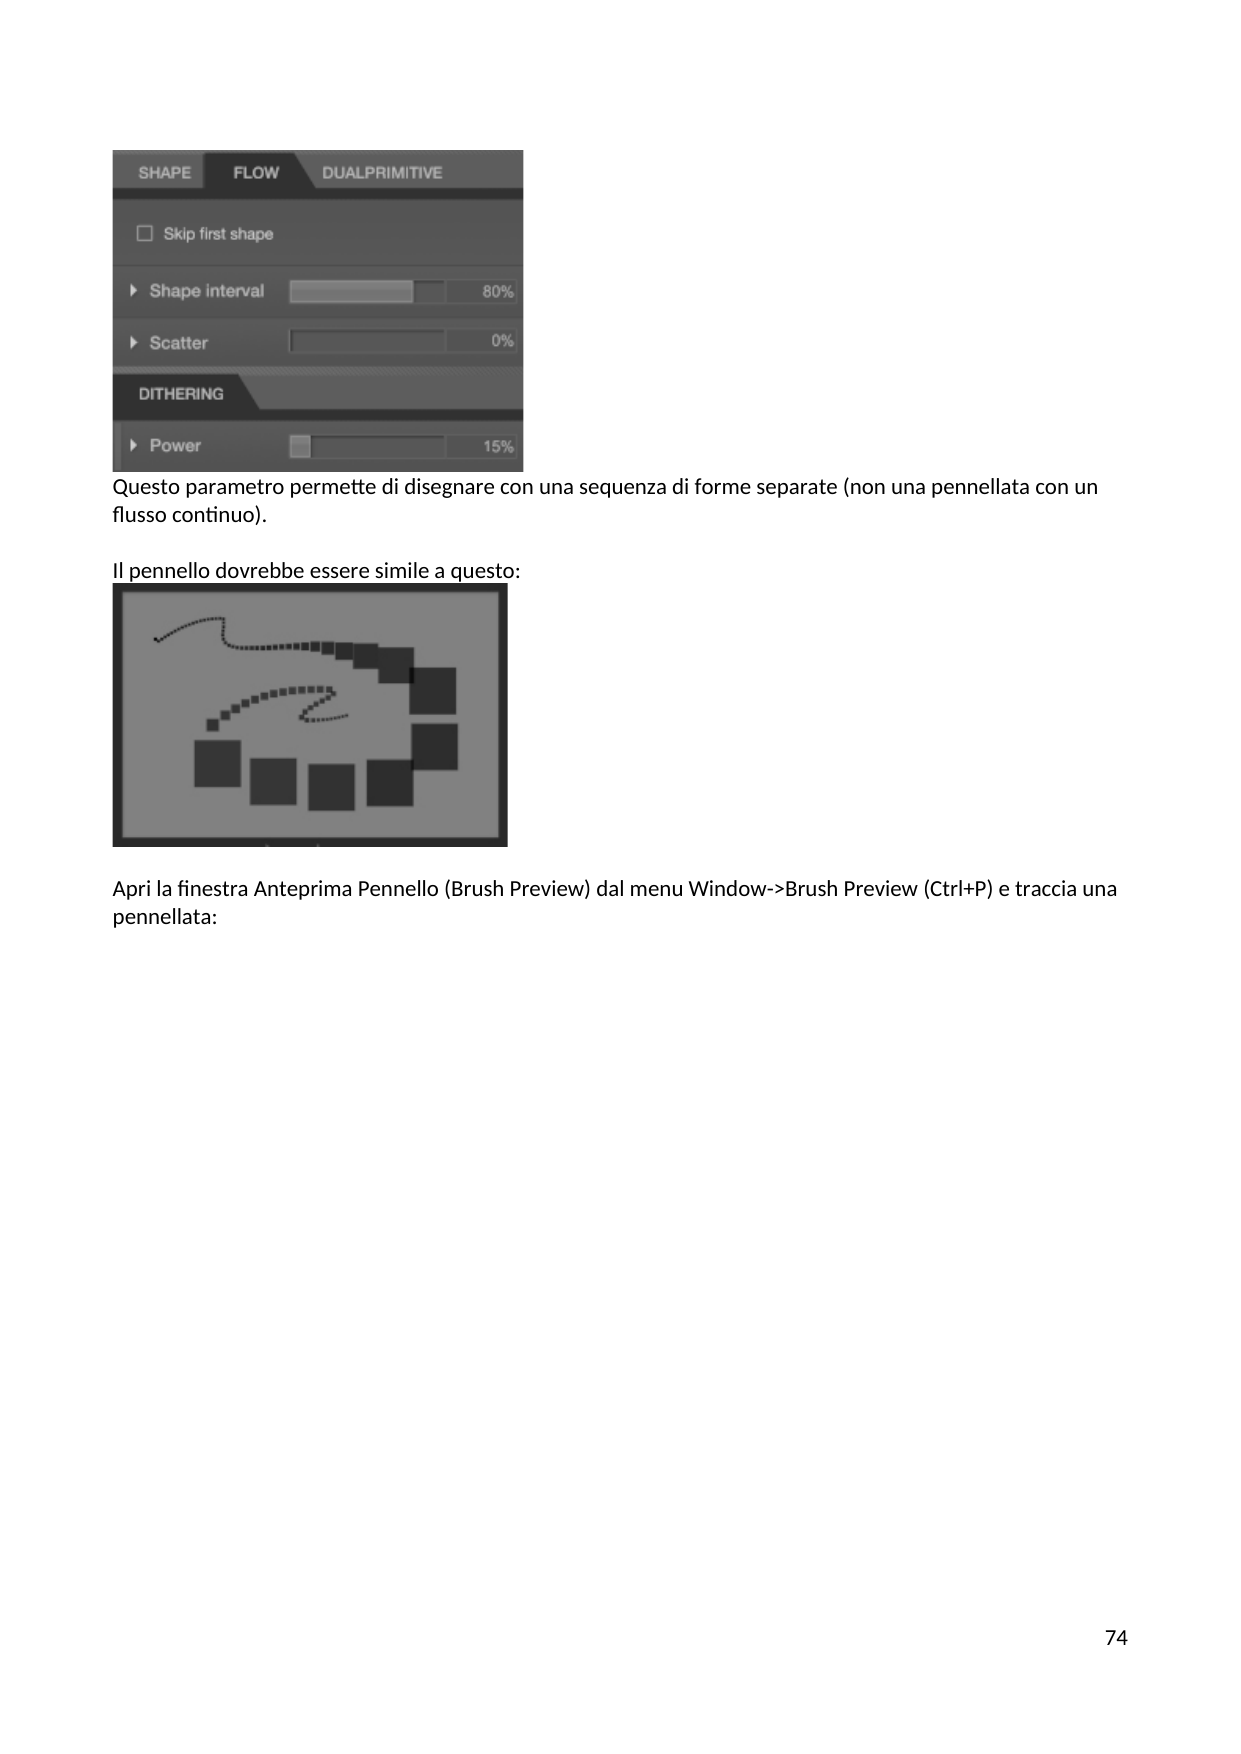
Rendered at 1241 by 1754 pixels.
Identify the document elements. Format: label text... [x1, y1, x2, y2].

text Apri la finestra Anteprima Pennello (Brush Preview) dal menu Window->Brush Preview (Ctrl+P) e traccia una pennellata: [112, 874, 1128, 931]
text Il pennello dovrebbe essere simile a questo: [112, 556, 1128, 584]
text Questo parametro permette di disegnare con una sequenza di forme separate (non una pennellata con un flusso continuo). [112, 472, 1128, 528]
picture [112, 583, 508, 847]
picture [112, 150, 524, 472]
